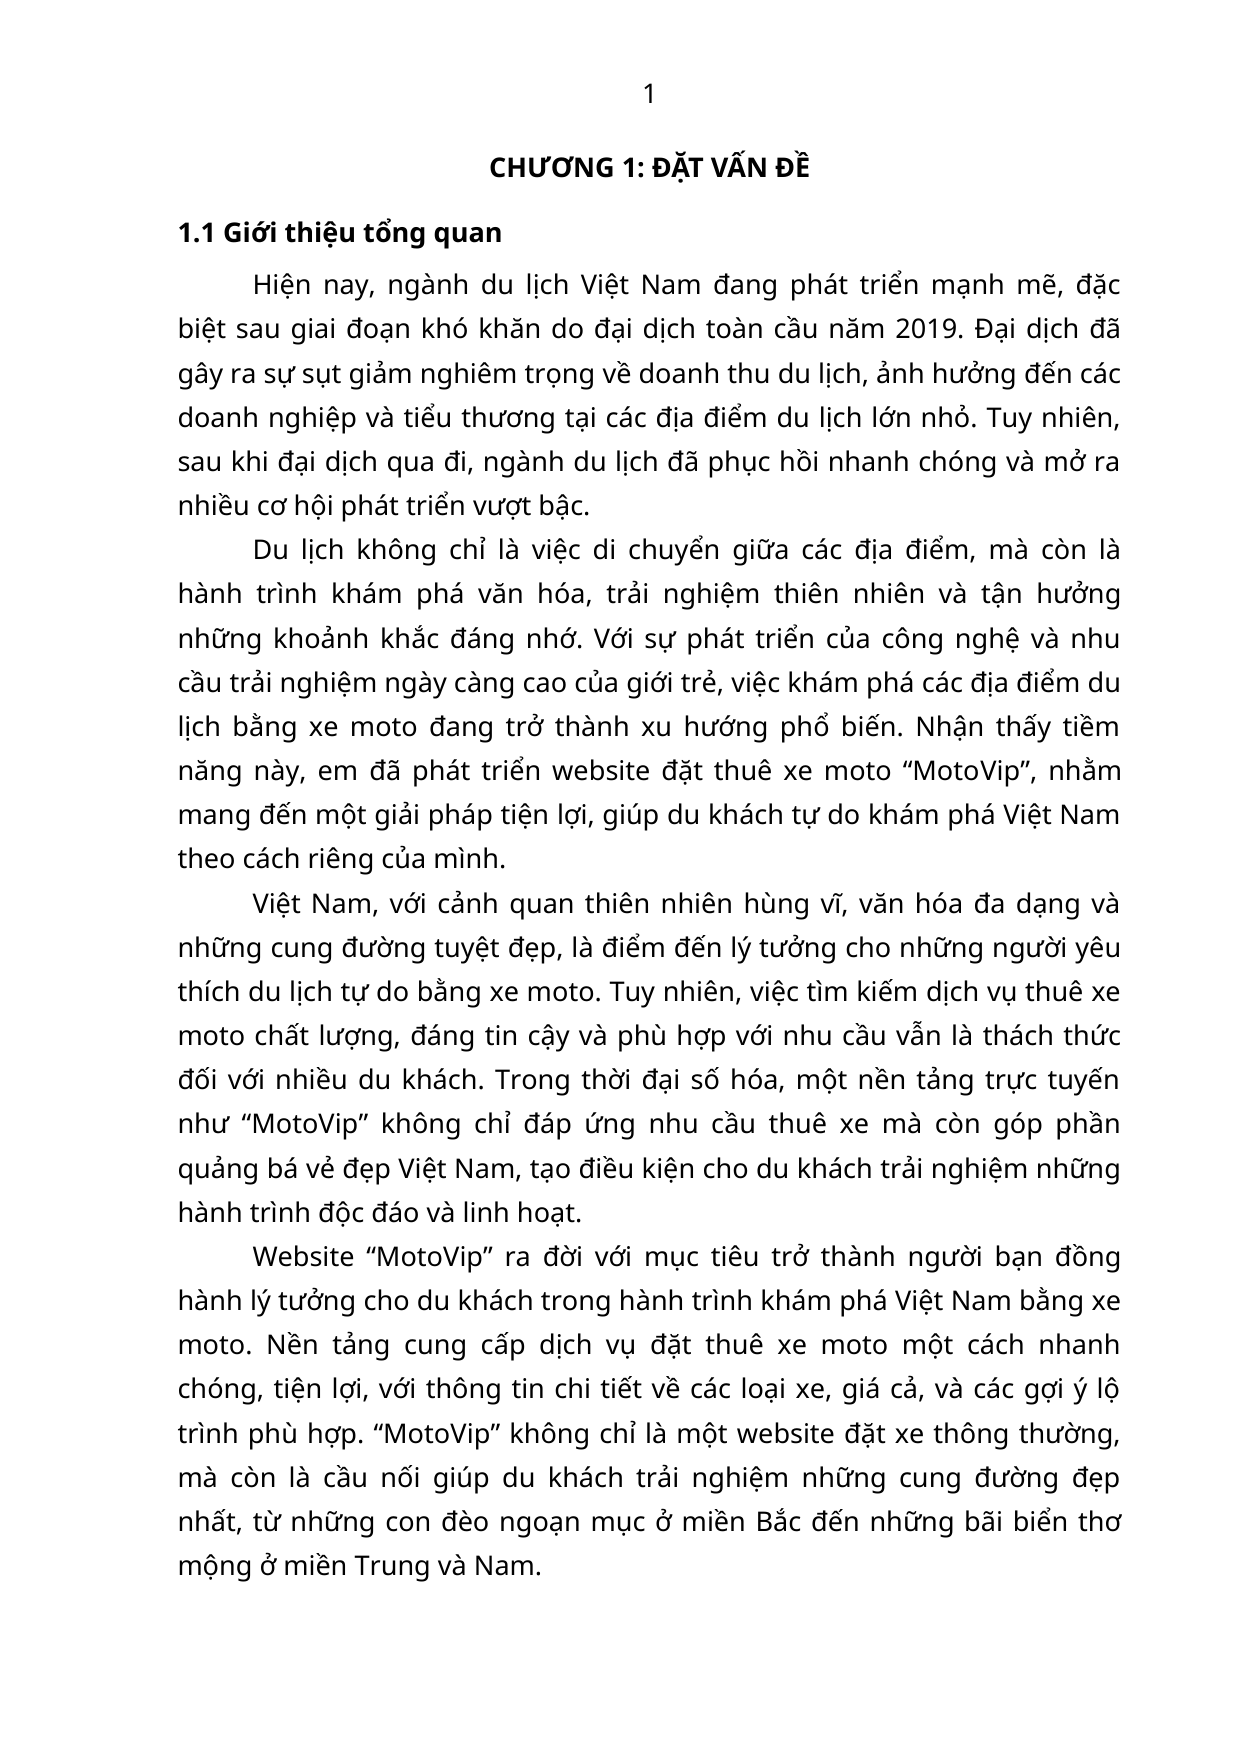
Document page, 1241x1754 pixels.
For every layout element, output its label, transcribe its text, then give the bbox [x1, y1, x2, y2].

subtitle 1.1 Giới thiệu tổng quan [177, 213, 1122, 250]
text Hiện nay, ngành du lịch Việt Nam đang phát triển mạnh mẽ, đặc biệt sau giai đoạn khó khăn do đại dịch toàn cầu năm 2019. Đại dịch đã gây ra sự sụt giảm nghiêm trọng về doanh thu du lịch, ảnh hưởng đến các doanh nghiệp và tiểu thương tại các địa điểm du lịch lớn nhỏ. Tuy nhiên, sau khi đại dịch qua đi, ngành du lịch đã phục hồi nhanh chóng và mở ra nhiều cơ hội phát triển vượt bậc. [177, 266, 1122, 523]
subtitle CHƯƠNG 1: ĐẶT VẤN ĐỀ [177, 149, 1122, 186]
text Việt Nam, với cảnh quan thiên nhiên hùng vĩ, văn hóa đa dạng và những cung đường tuyệt đẹp, là điểm đến lý tưởng cho những người yêu thích du lịch tự do bằng xe moto. Tuy nhiên, việc tìm kiếm dịch vụ thuê xe moto chất lượng, đáng tin cậy và phù hợp với nhu cầu vẫn là thách thức đối với nhiều du khách. Trong thời đại số hóa, một nền tảng trực tuyến như “MotoVip” không chỉ đáp ứng nhu cầu thuê xe mà còn góp phần quảng bá vẻ đẹp Việt Nam, tạo điều kiện cho du khách trải nghiệm những hành trình độc đáo và linh hoạt. [177, 884, 1122, 1230]
text Website “MotoVip” ra đời với mục tiêu trở thành người bạn đồng hành lý tưởng cho du khách trong hành trình khám phá Việt Nam bằng xe moto. Nền tảng cung cấp dịch vụ đặt thuê xe moto một cách nhanh chóng, tiện lợi, với thông tin chi tiết về các loại xe, giá cả, và các gợi ý lộ trình phù hợp. “MotoVip” không chỉ là một website đặt xe thông thường, mà còn là cầu nối giúp du khách trải nghiệm những cung đường đẹp nhất, từ những con đèo ngoạn mục ở miền Bắc đến những bãi biển thơ mộng ở miền Trung và Nam. [177, 1237, 1122, 1583]
text Du lịch không chỉ là việc di chuyển giữa các địa điểm, mà còn là hành trình khám phá văn hóa, trải nghiệm thiên nhiên và tận hưởng những khoảnh khắc đáng nhớ. Với sự phát triển của công nghệ và nhu cầu trải nghiệm ngày càng cao của giới trẻ, việc khám phá các địa điểm du lịch bằng xe moto đang trở thành xu hướng phổ biến. Nhận thấy tiềm năng này, em đã phát triển website đặt thuê xe moto “MotoVip”, nhằm mang đến một giải pháp tiện lợi, giúp du khách tự do khám phá Việt Nam theo cách riêng của mình. [177, 531, 1122, 877]
